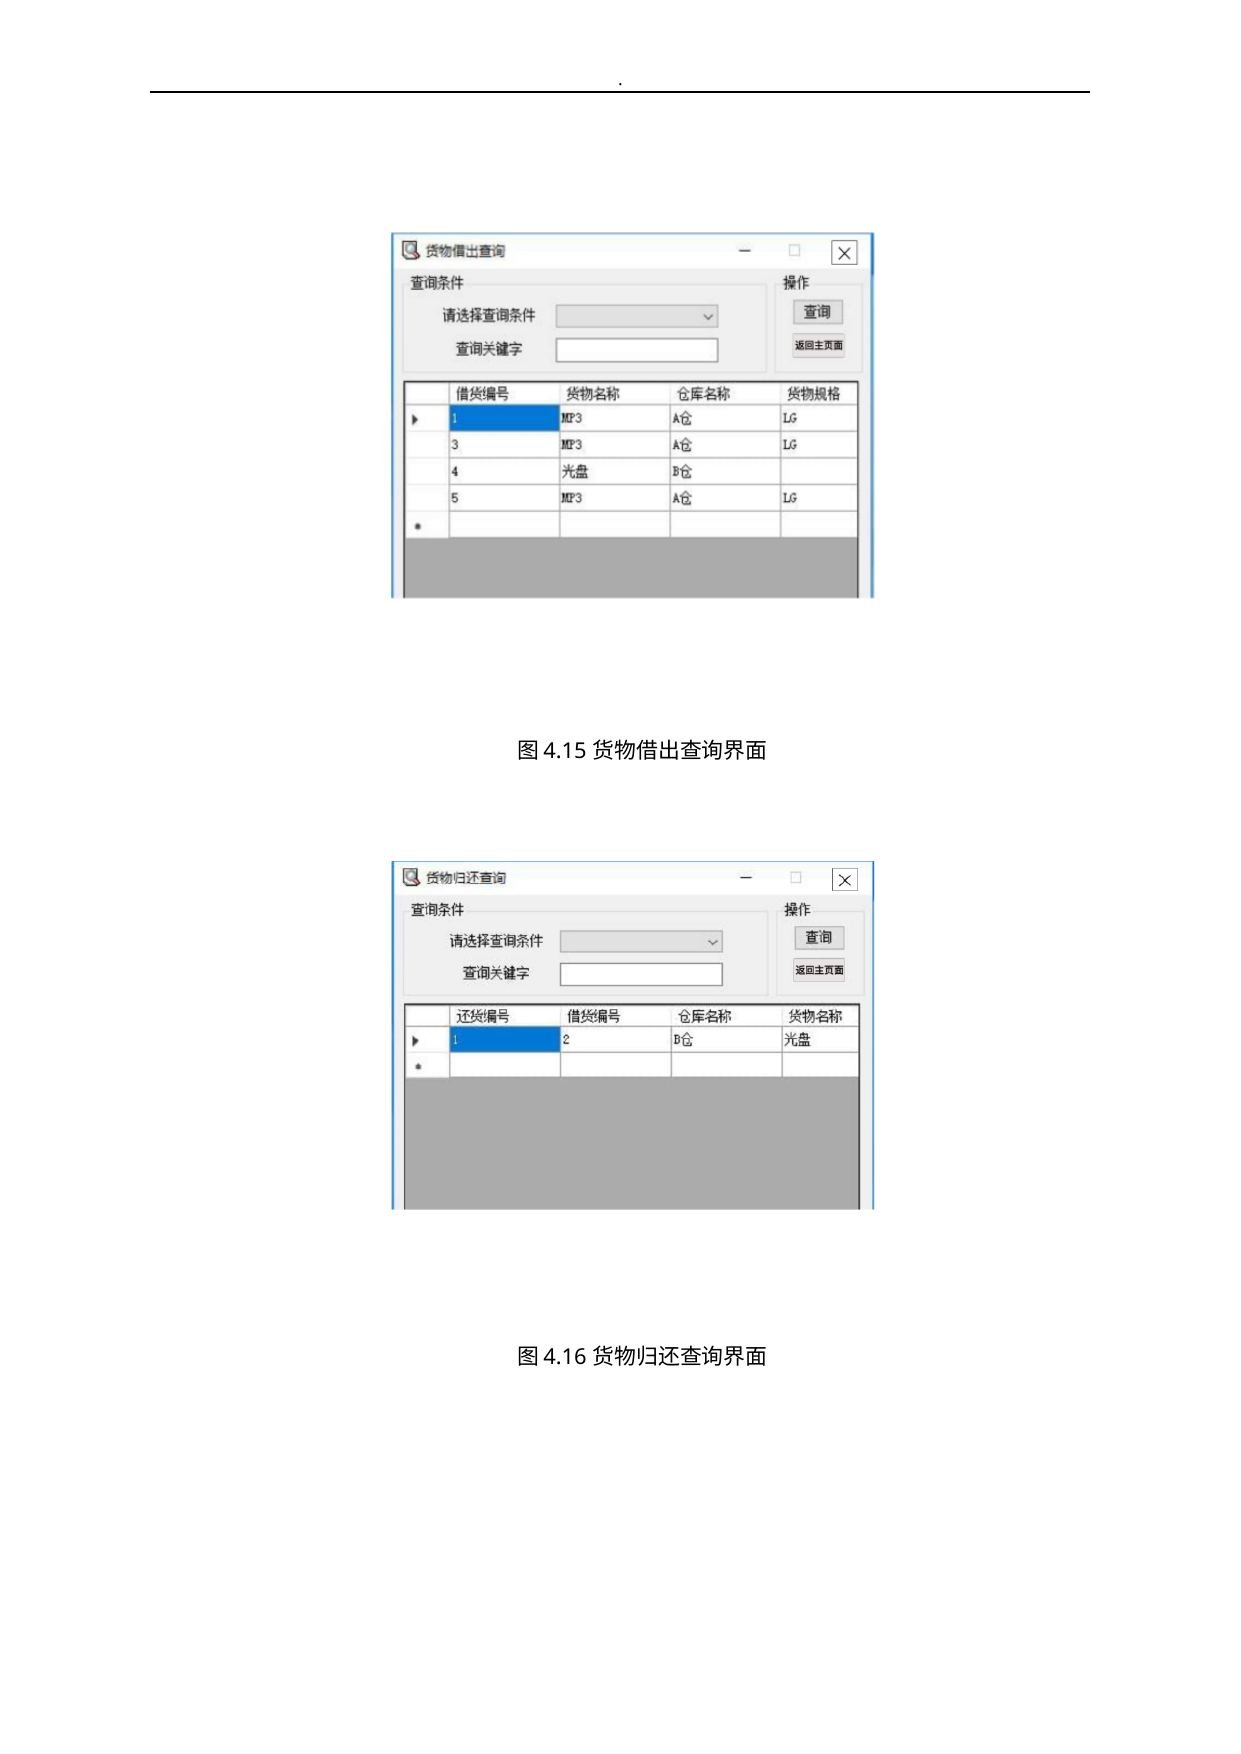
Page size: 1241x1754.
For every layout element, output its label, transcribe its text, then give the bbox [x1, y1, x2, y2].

text 图4.16 货物归还查询界面 [150, 1339, 1090, 1371]
text 图4.15 货物借出查询界面 [150, 733, 1090, 765]
picture [258, 150, 1026, 721]
picture [258, 780, 1026, 1327]
